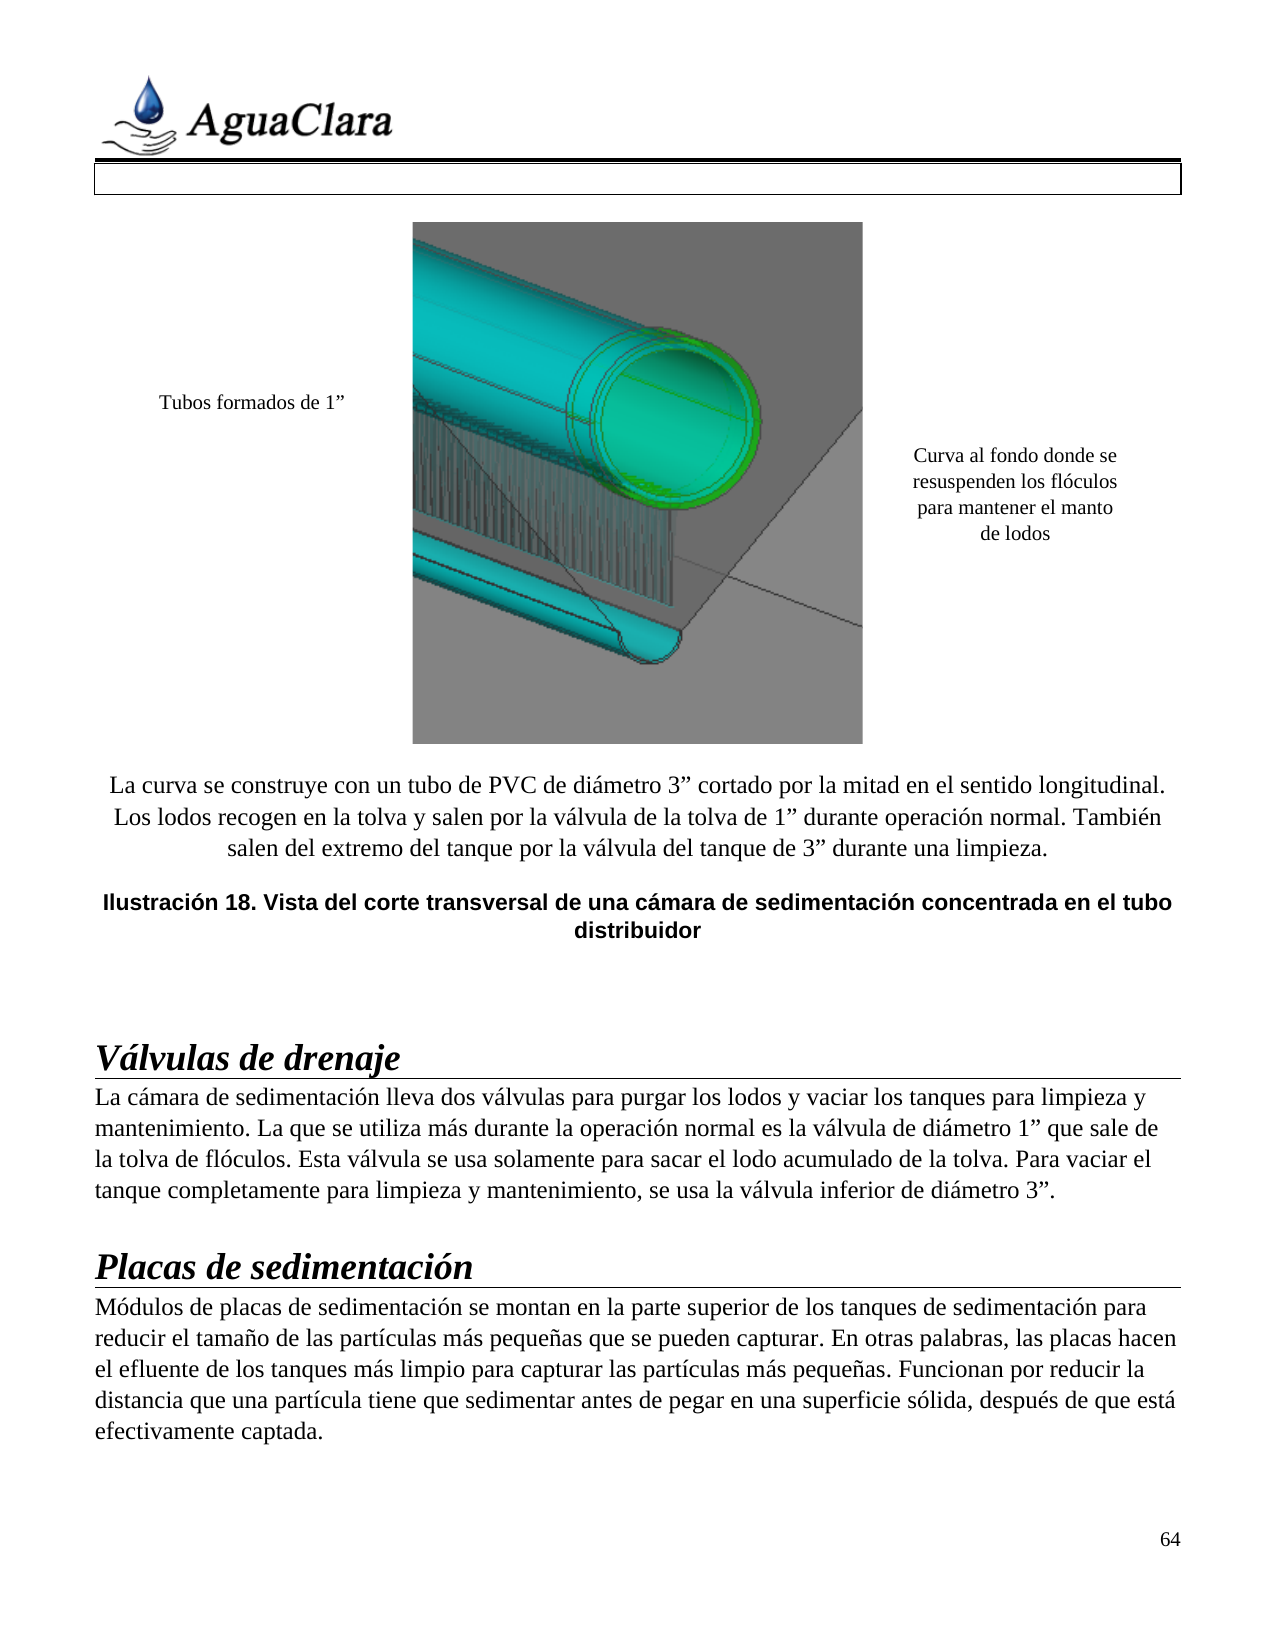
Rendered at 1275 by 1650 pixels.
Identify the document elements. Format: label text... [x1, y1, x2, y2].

text Módulos de placas de sedimentación se montan en la parte superior de los tanques de sedimentación para reducir el tamaño de las partículas más pequeñas que se pueden capturar. En otras palabras, las placas hacen el efluente de los tanques más limpio para capturar las partículas más pequeñas. Funcionan por reducir la distancia que una partícula tiene que sedimentar antes de pegar en una superficie sólida, después de que está efectivamente captada. [94, 1292, 1181, 1445]
text La curva se construye con un tubo de PVC de diámetro 3” cortado por la mitad en el sentido longitudinal. Los lodos recogen en la tolva y salen por la válvula de la tolva de 1” durante operación normal. También salen del extremo del tanque por la válvula del tanque de 3” durante una limpieza. [94, 771, 1181, 861]
picture [94, 75, 412, 158]
picture [412, 222, 863, 744]
text La cámara de sedimentación lleva dos válvulas para purgar los lodos y vaciar los tanques para limpieza y mantenimiento. La que se utiliza más durante la operación normal es la válvula de diámetro 1” que sale de la tolva de flóculos. Esta válvula se usa solamente para sacar el lodo acumulado de la tolva. Para vaciar el tanque completamente para limpieza y mantenimiento, se usa la válvula inferior de diámetro 3”. [94, 1082, 1181, 1204]
subtitle Placas de sedimentación [94, 1244, 1181, 1288]
subtitle Válvulas de drenaje [94, 1035, 1181, 1079]
